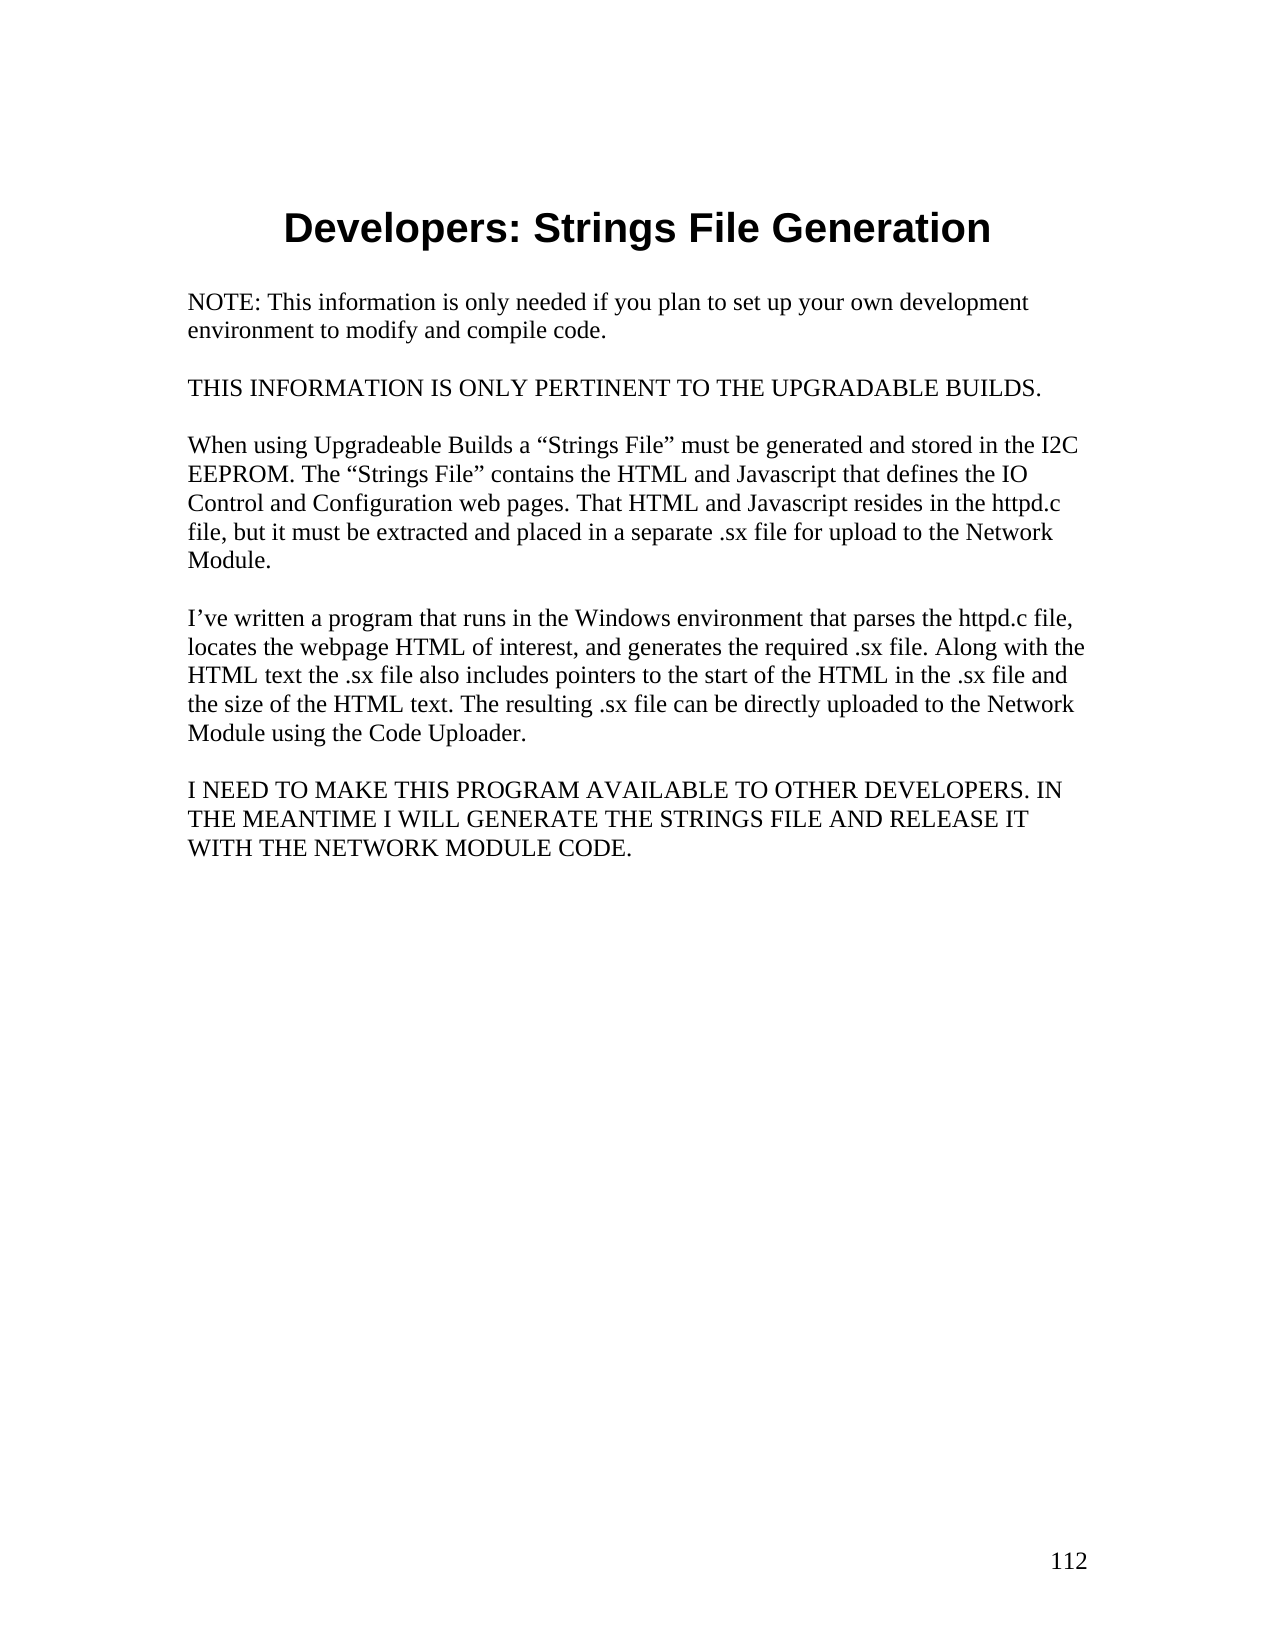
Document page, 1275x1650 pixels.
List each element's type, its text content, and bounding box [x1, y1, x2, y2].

text NOTE: This information is only needed if you plan to set up your own development environment to modify and compile code. [187, 287, 1087, 344]
text THIS INFORMATION IS ONLY PERTINENT TO THE UPGRADABLE BUILDS. [187, 373, 1087, 402]
subtitle Developers: Strings File Generation [187, 204, 1087, 252]
text I NEED TO MAKE THIS PROGRAM AVAILABLE TO OTHER DEVELOPERS. IN THE MEANTIME I WILL GENERATE THE STRINGS FILE AND RELEASE IT WITH THE NETWORK MODULE CODE. [187, 775, 1087, 862]
text When using Upgradeable Builds a “Strings File” must be generated and stored in the I2C EEPROM. The “Strings File” contains the HTML and Javascript that defines the IO Control and Configuration web pages. That HTML and Javascript resides in the httpd.c file, but it must be extracted and placed in a separate .sx file for upload to the Network Module. [187, 430, 1087, 574]
text I’ve written a program that runs in the Windows environment that parses the httpd.c file, locates the webpage HTML of interest, and generates the required .sx file. Along with the HTML text the .sx file also includes pointers to the start of the HTML in the .sx file and the size of the HTML text. The resulting .sx file can be directly uploaded to the Network Module using the Code Uploader. [187, 603, 1087, 747]
